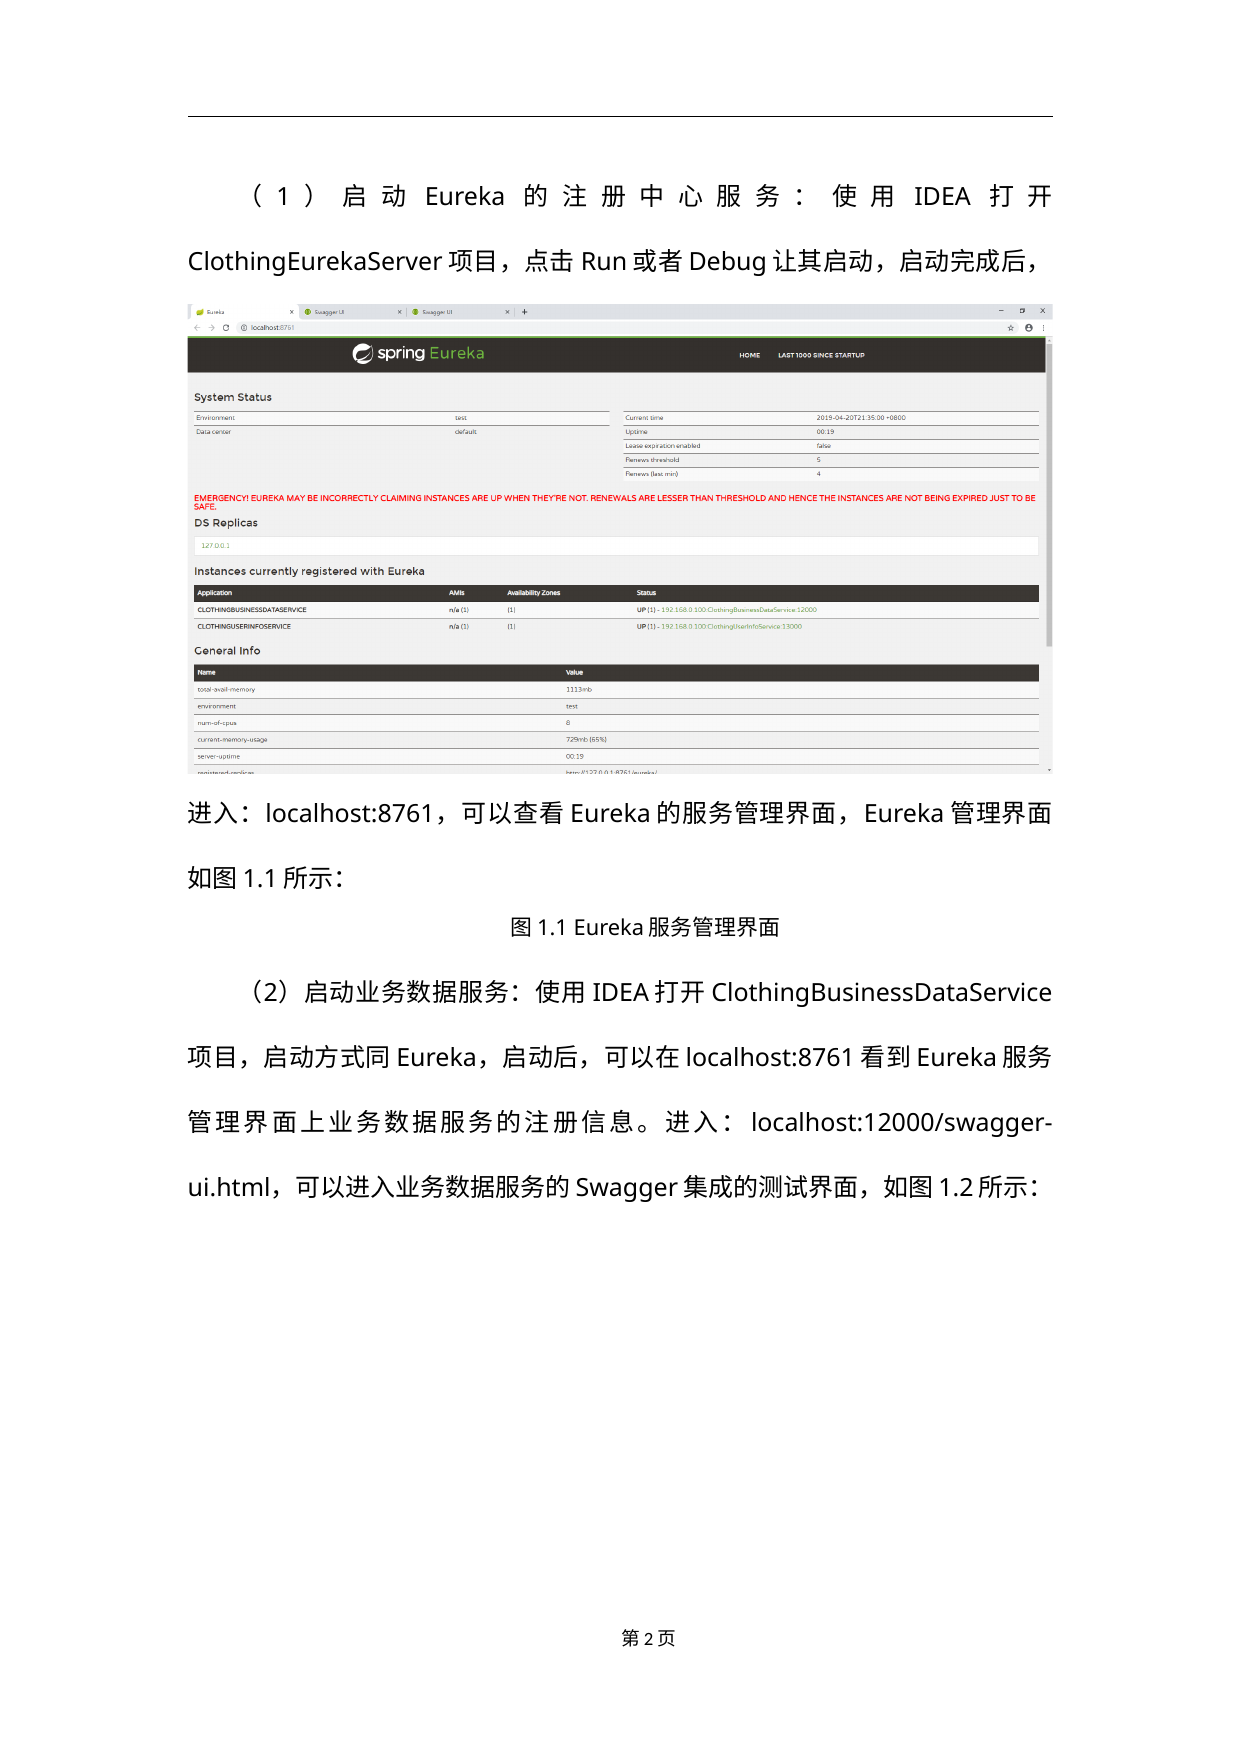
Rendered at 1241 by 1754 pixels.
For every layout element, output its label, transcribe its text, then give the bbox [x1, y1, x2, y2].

text （1）启动Eureka的注册中心服务：使用IDEA打开ClothingEurekaServer项目，点击Run或者Debug让其启动，启动完成后，进入：localhost:8761，可以查看Eureka的服务管理界面，Eureka管理界面如图1.1所示： [187, 774, 1053, 909]
picture [187, 304, 1053, 774]
text （2）启动业务数据服务：使用IDEA打开ClothingBusinessDataService项目，启动方式同Eureka，启动后，可以在localhost:8761看到Eureka服务管理界面上业务数据服务的注册信息。进入：localhost:12000/swagger-ui.html，可以进入业务数据服务的Swagger集成的测试界面，如图1.2所示： [187, 958, 1053, 1218]
text 图1.1 Eureka服务管理界面 [187, 909, 1053, 942]
text （1）启动Eureka的注册中心服务：使用IDEA打开ClothingEurekaServer项目，点击Run或者Debug让其启动，启动完成后，进入：localhost:8761，可以查看Eureka的服务管理界面，Eureka管理界面如图1.1所示： [187, 162, 1053, 304]
